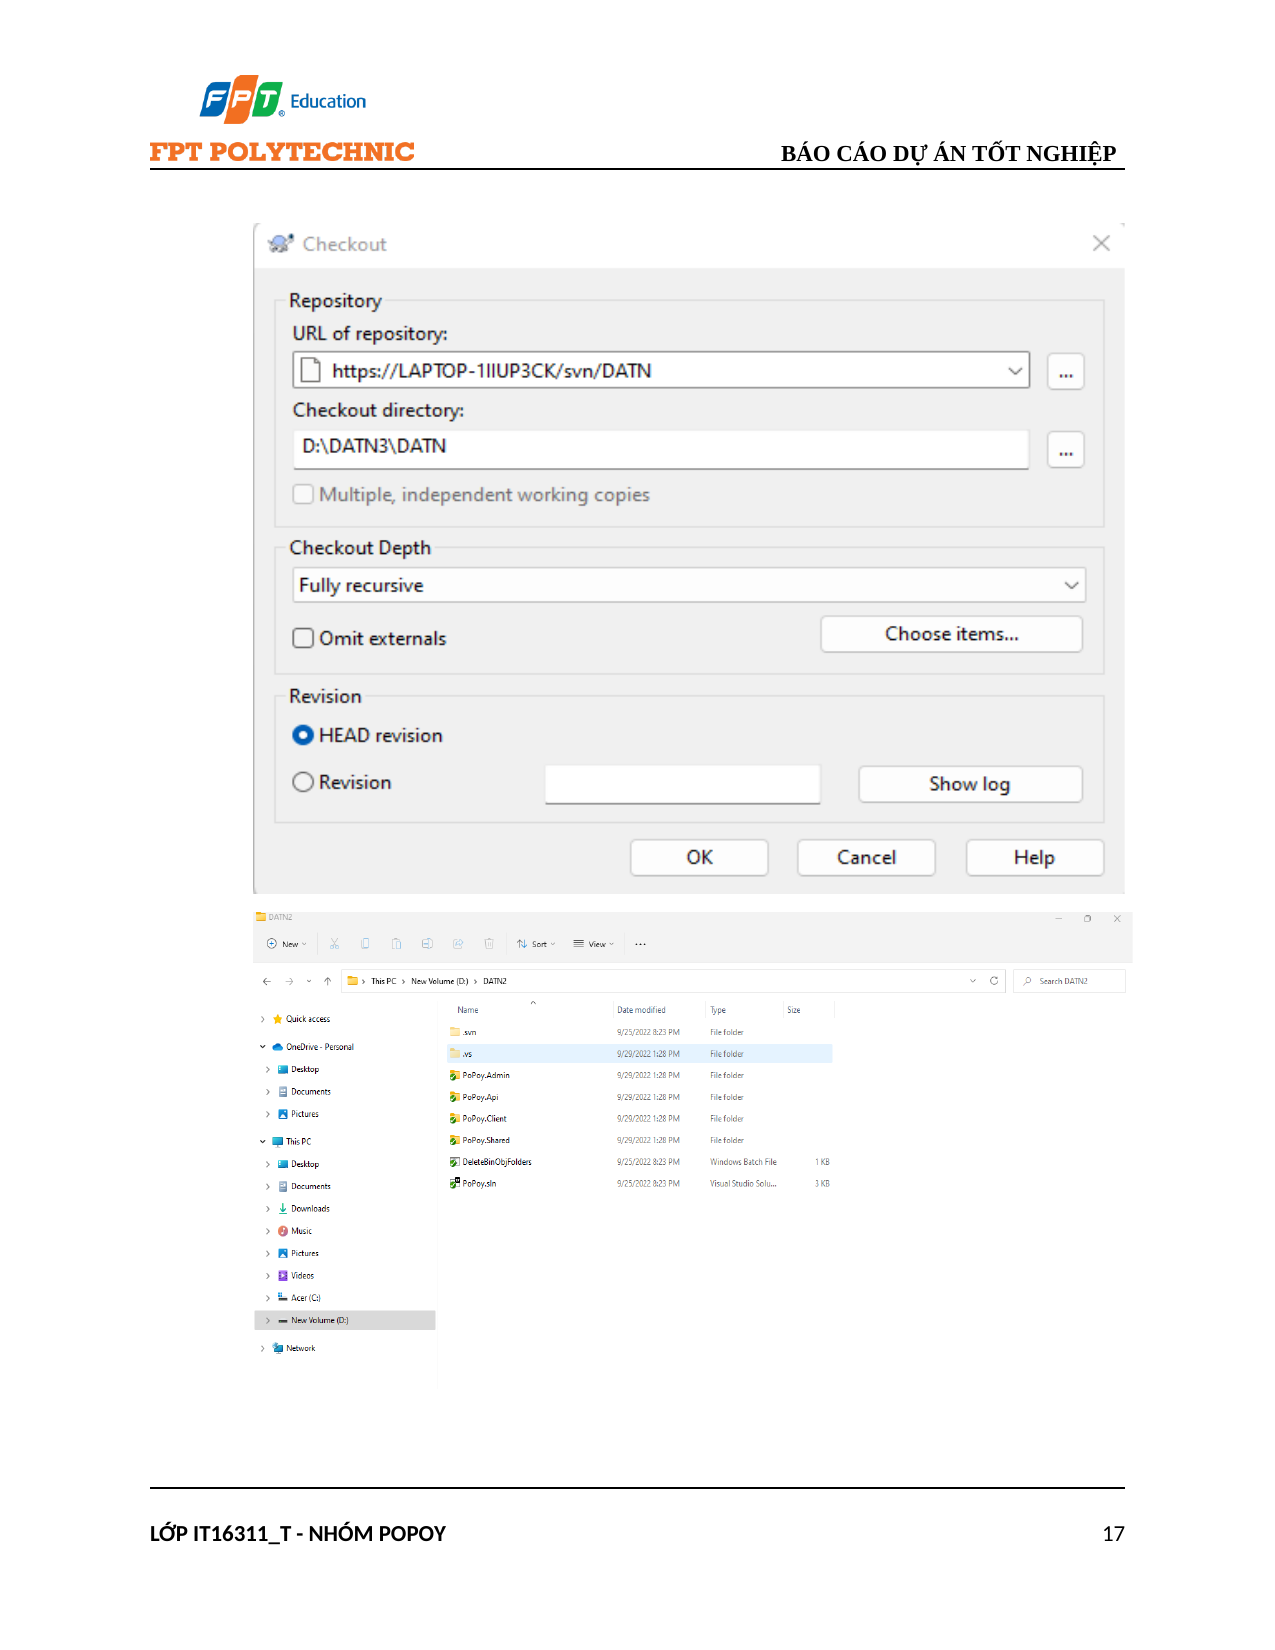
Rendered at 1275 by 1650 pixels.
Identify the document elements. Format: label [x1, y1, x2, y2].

picture [253, 223, 1125, 894]
picture [253, 912, 1133, 1389]
picture [150, 75, 415, 161]
